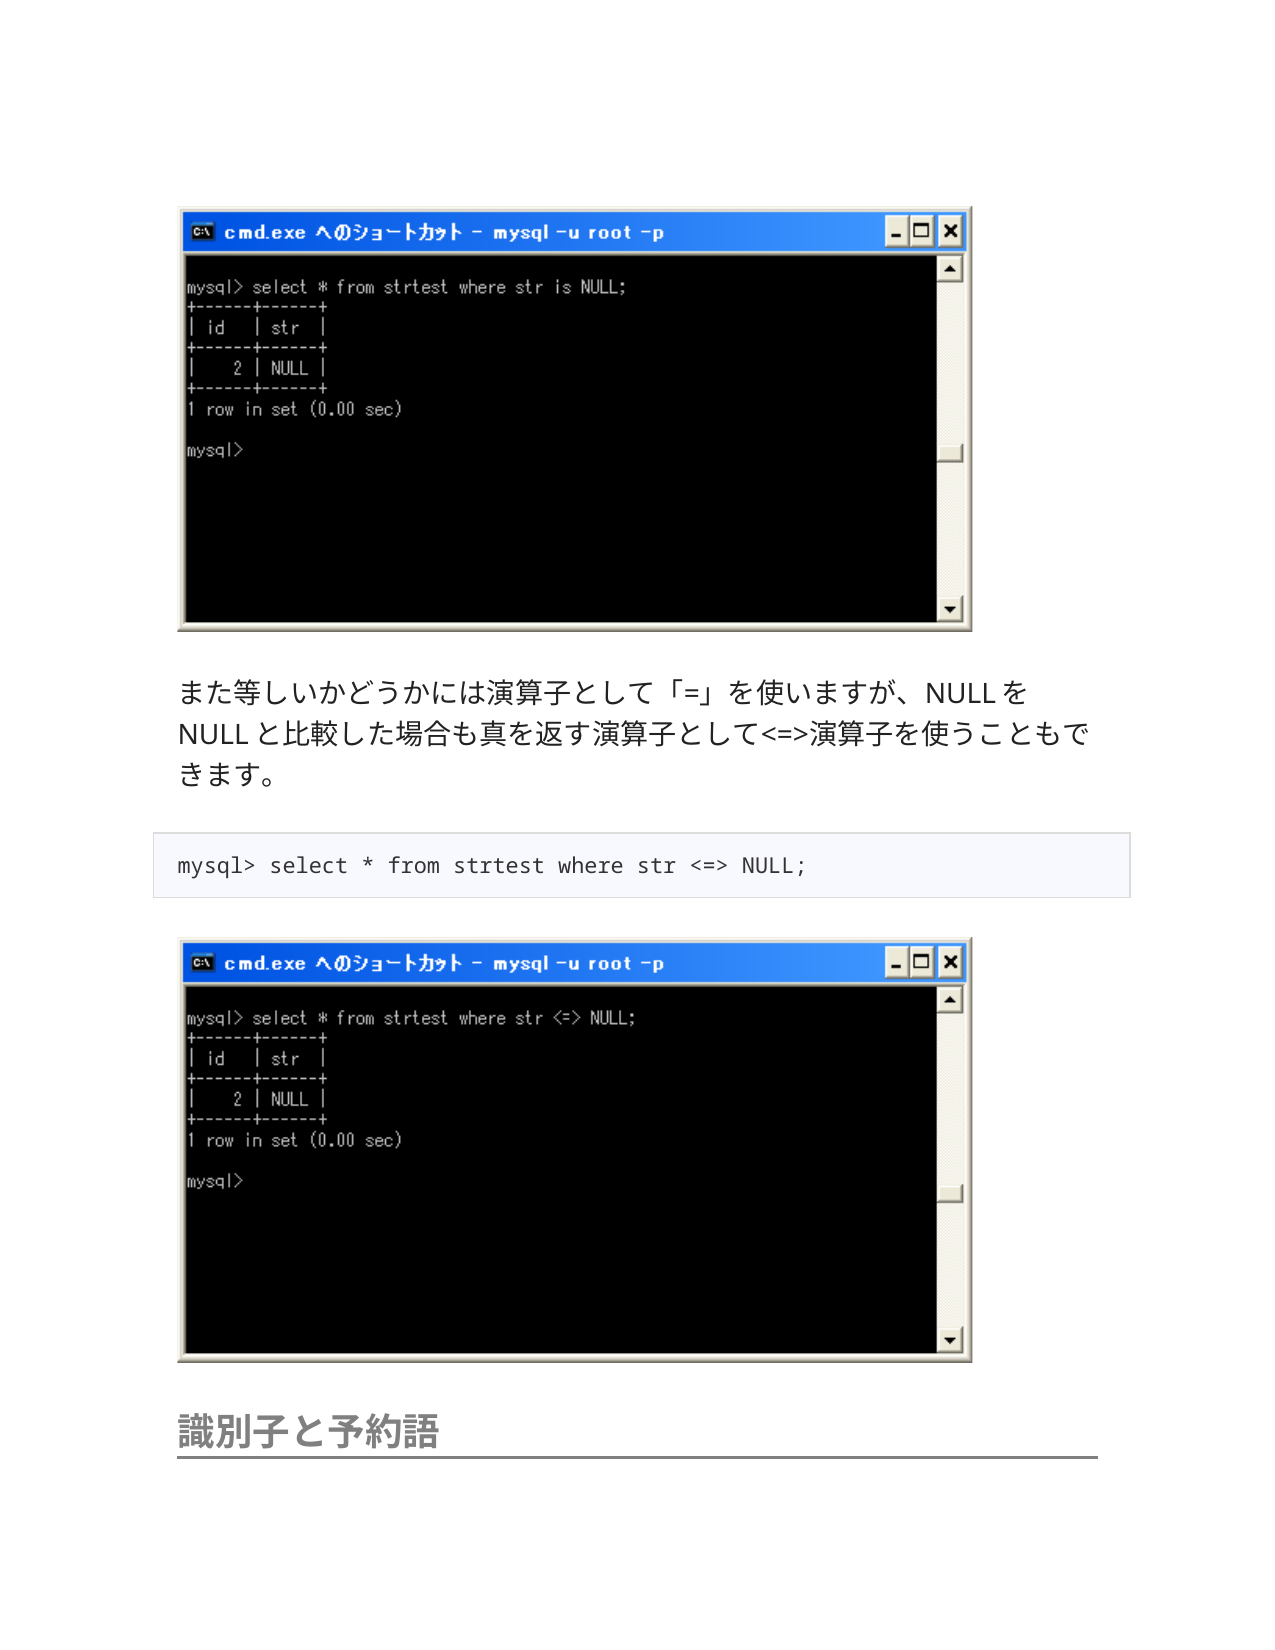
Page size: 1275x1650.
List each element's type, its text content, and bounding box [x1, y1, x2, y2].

text mysql> select * from strtest where str <=> NULL; [154, 834, 1129, 897]
picture [177, 206, 973, 632]
text また等しいかどうかには演算子として「=」を使いますが、NULLをNULLと比較した場合も真を返す演算子として<=>演算子を使うこともできます。 [177, 671, 1098, 793]
picture [177, 937, 973, 1363]
text 識別子と予約語 [177, 1402, 1098, 1456]
